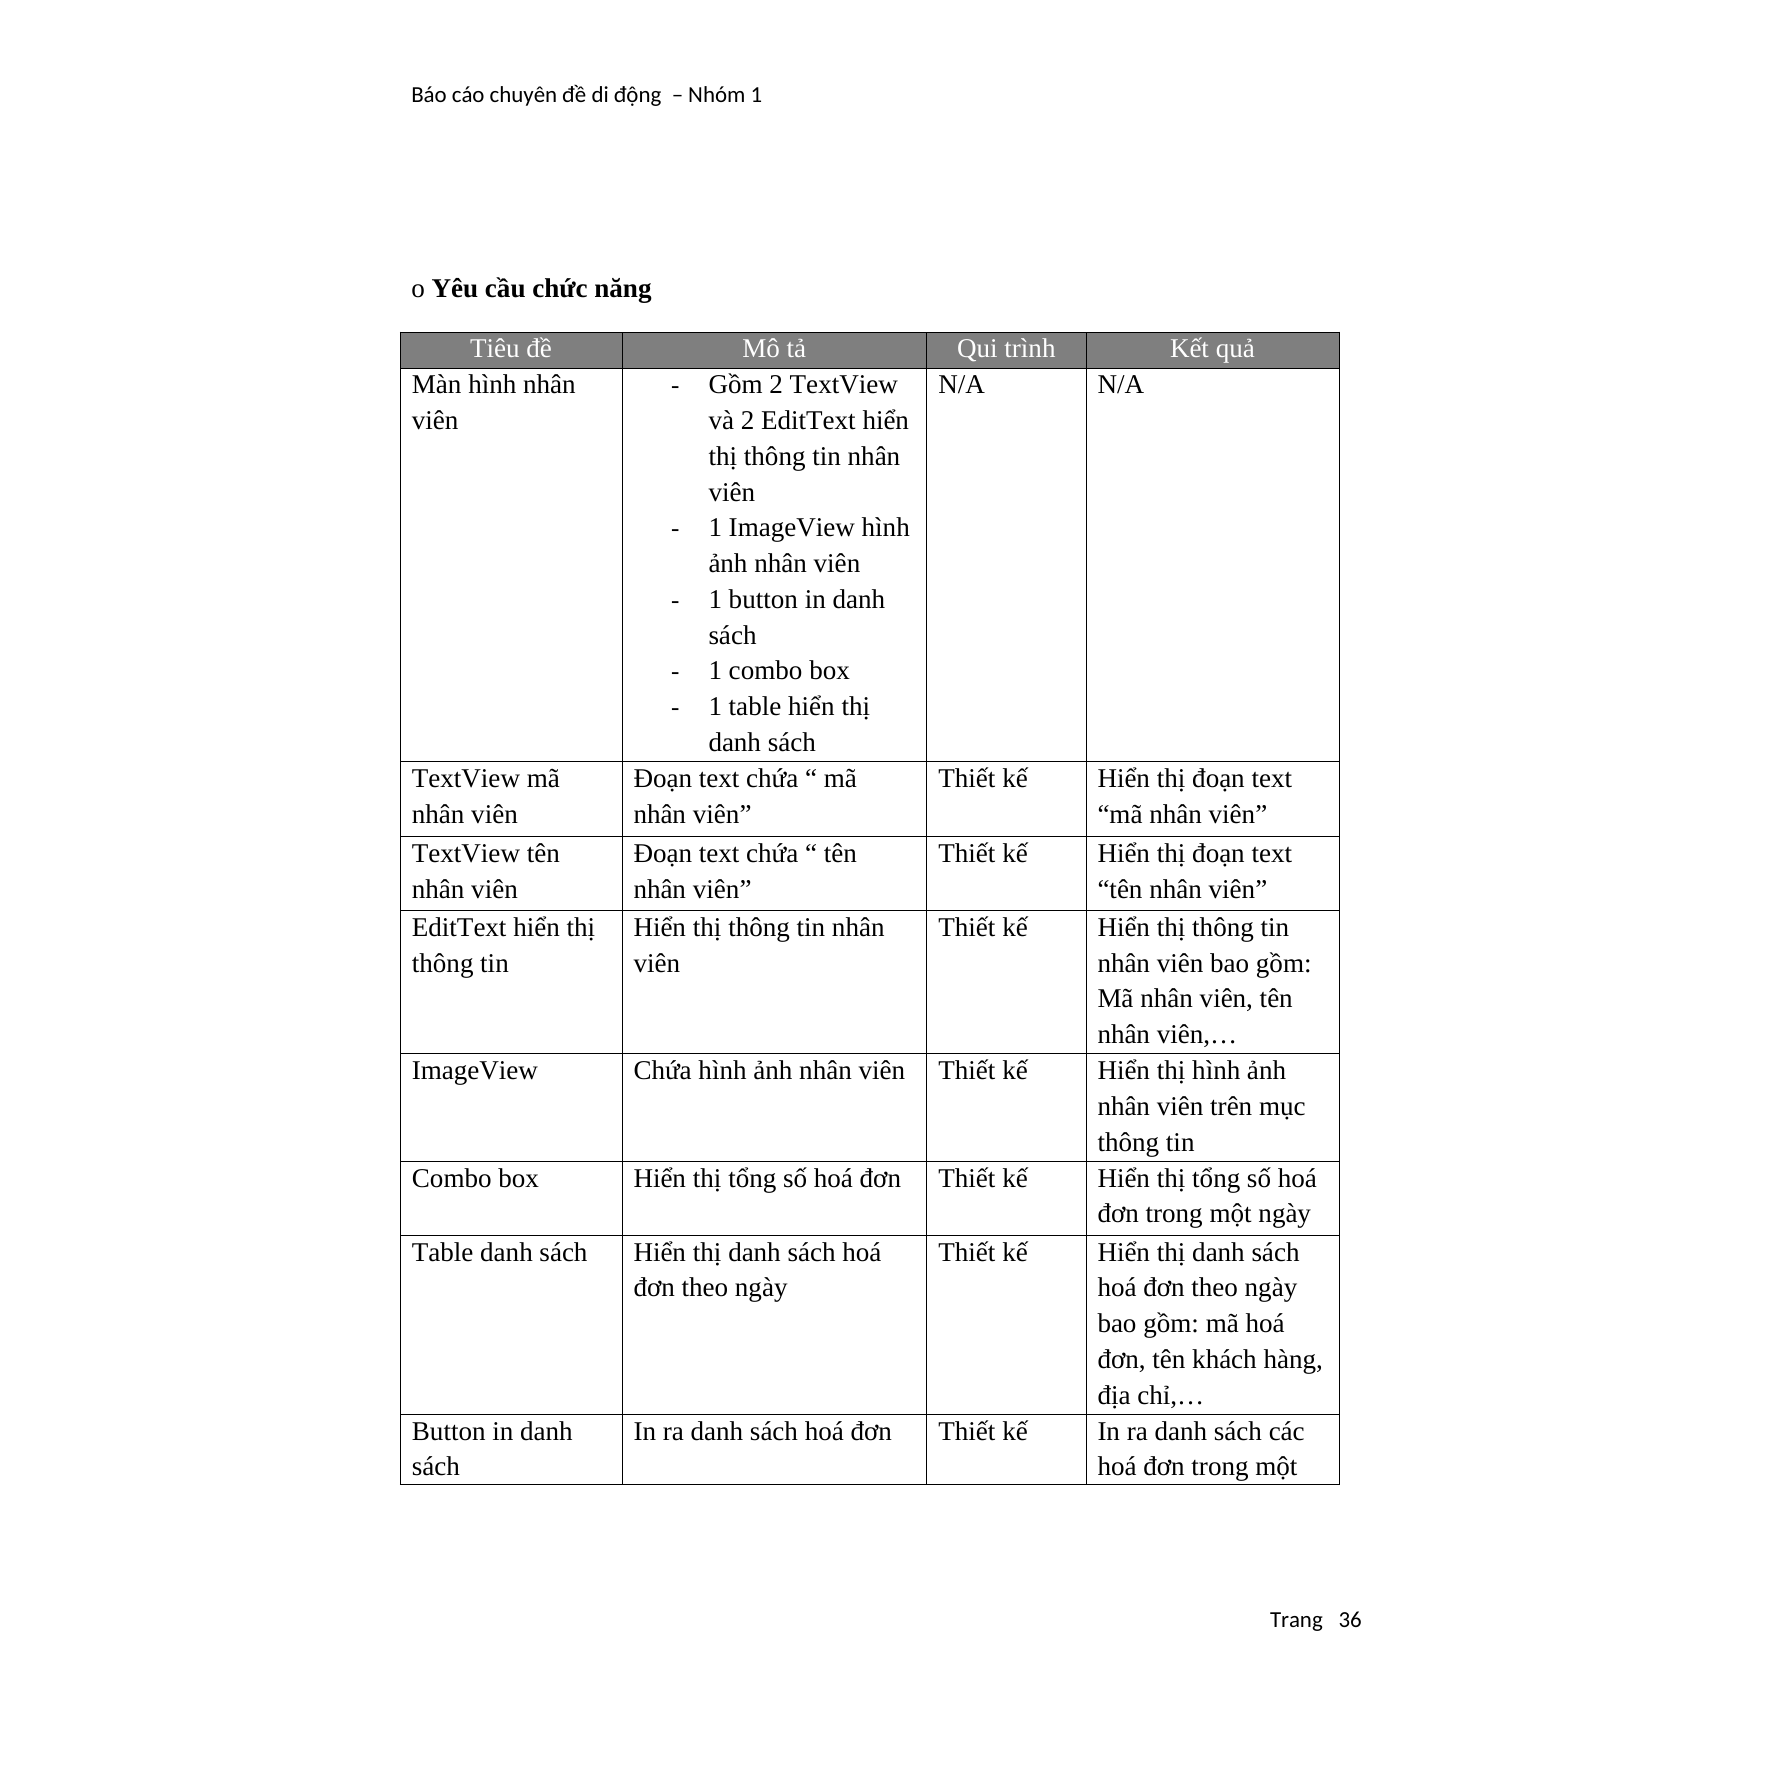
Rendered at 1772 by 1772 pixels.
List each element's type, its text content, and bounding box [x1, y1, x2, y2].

table_cell Button in danh sách [401, 1415, 622, 1484]
table_cell Hiển thị danh sách hoá đơn theo ngày bao gồm: mã hoá đơn, tên khách hàng, địa chỉ,… [1087, 1236, 1339, 1414]
table_header Kết quả [1087, 333, 1339, 368]
table_cell Màn hình nhân viên [401, 369, 622, 761]
table_cell Thiết kế [927, 762, 1086, 836]
table_cell N/A [927, 369, 1086, 761]
table_cell Chứa hình ảnh nhân viên [623, 1054, 926, 1161]
table_cell Thiết kế [927, 1162, 1086, 1235]
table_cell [623, 1415, 926, 1484]
table_cell Thiết kế [927, 837, 1086, 910]
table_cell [1087, 1415, 1339, 1484]
table_cell TextView tên nhân viên [401, 837, 622, 910]
table_cell Hiển thị tổng số hoá đơn trong một ngày [1087, 1162, 1339, 1235]
table_cell Gồm 2 TextView và 2 EditText hiển thị thông tin nhân viên 1 ImageView hình ảnh nhân viên 1 button in danh sách 1 combo box 1 table hiển thị danh sách [623, 369, 926, 761]
table_cell Hiển thị đoạn text “mã nhân viên” [1087, 762, 1339, 836]
table_cell Thiết kế [927, 1236, 1086, 1414]
table_cell Hiển thị hình ảnh nhân viên trên mục thông tin [1087, 1054, 1339, 1161]
table_cell EditText hiển thị thông tin [401, 911, 622, 1053]
text o Yêu cầu chức năng [411, 272, 1363, 303]
table_cell TextView mã nhân viên [401, 762, 622, 836]
table_cell ImageView [401, 1054, 622, 1161]
table_cell Đoạn text chứa “ mã nhân viên” [623, 762, 926, 836]
table_header Tiêu đề [401, 333, 622, 368]
table_header Mô tả [623, 333, 926, 368]
table_cell Thiết kế [927, 911, 1086, 1053]
table_cell N/A [1087, 369, 1339, 761]
table_cell Thiết kế [927, 1415, 1086, 1484]
table_cell Hiển thị tổng số hoá đơn [623, 1162, 926, 1235]
table_header Qui trình [927, 333, 1086, 368]
table_cell Hiển thị danh sách hoá đơn theo ngày [623, 1236, 926, 1414]
table_cell Hiển thị đoạn text “tên nhân viên” [1087, 837, 1339, 910]
table_cell Combo box [401, 1162, 622, 1235]
table_cell Thiết kế [927, 1054, 1086, 1161]
table_cell Đoạn text chứa “ tên nhân viên” [623, 837, 926, 910]
table_cell Hiển thị thông tin nhân viên [623, 911, 926, 1053]
table_cell Hiển thị thông tin nhân viên bao gồm: Mã nhân viên, tên nhân viên,… [1087, 911, 1339, 1053]
table_cell Table danh sách [401, 1236, 622, 1414]
